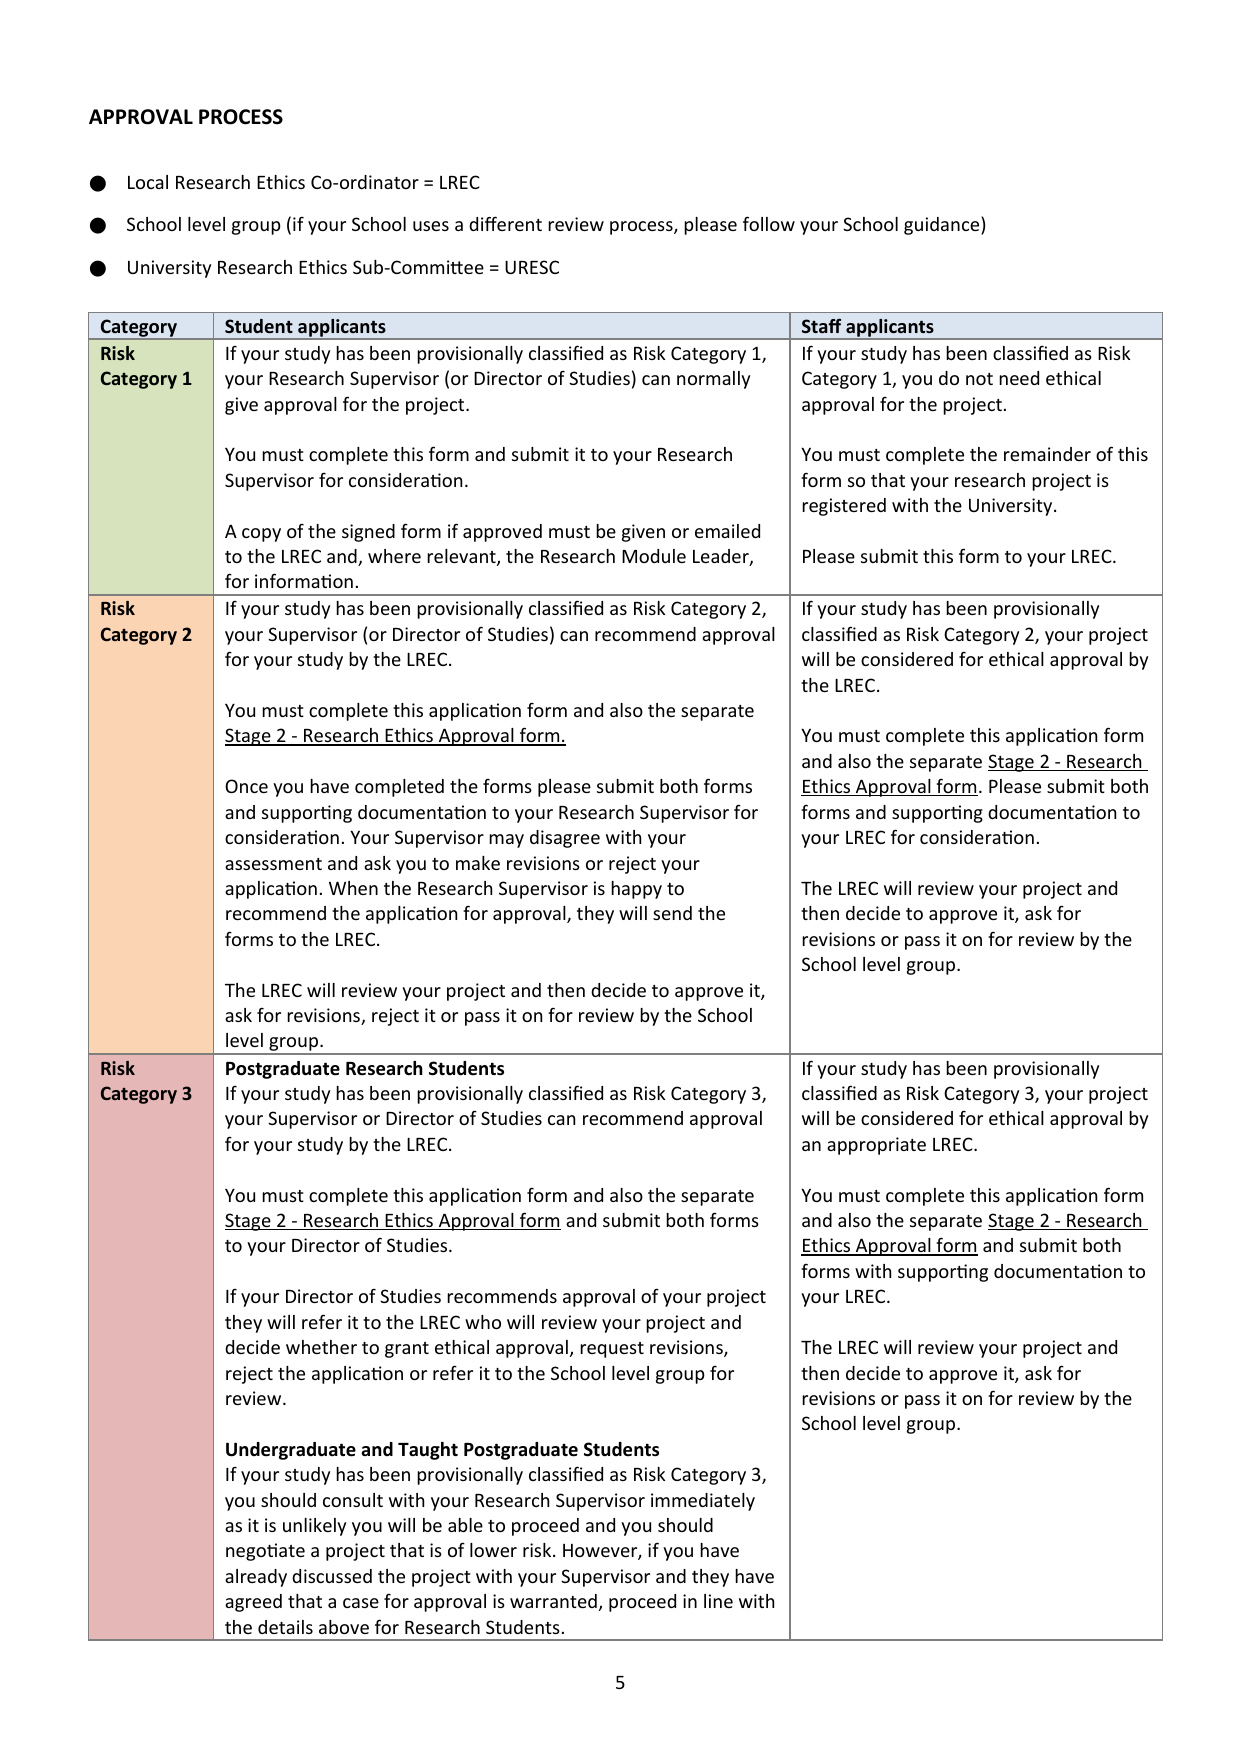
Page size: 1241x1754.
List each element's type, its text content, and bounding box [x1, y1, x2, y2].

table_header Student applicants [214, 313, 789, 338]
table_cell Postgraduate Research Students If your study has been provisionally classified as Risk Category 3, your Supervisor or Director of Studies can recommend approval for your study by the LREC. You must complete this application form and also the separate Stage 2 - Research Ethics Approval form and submit both forms to your Director of Studies. If your Director of Studies recommends approval of your project they will refer it to the LREC who will review your project and decide whether to grant ethical approval, request revisions, reject the application or refer it to the School level group for review. Undergraduate and Taught Postgraduate Students If your study has been provisionally classified as Risk Category 3, you should consult with your Research Supervisor immediately as it is unlikely you will be able to proceed and you should negotiate a project that is of lower risk. However, if you have already discussed the project with your Supervisor and they have agreed that a case for approval is warranted, proceed in line with the details above for Research Students. [214, 1055, 789, 1639]
table_cell If your study has been provisionally classified as Risk Category 3, your project will be considered for ethical approval by an appropriate LREC. You must complete this application form and also the separate Stage 2 - Research Ethics Approval form and submit both forms with supporting documentation to your LREC. The LREC will review your project and then decide to approve it, ask for revisions or pass it on for review by the School level group. [791, 1055, 1162, 1639]
text APPROVAL PROCESS [89, 102, 1152, 130]
list University Research Ethics Sub-Committee = URESC [89, 244, 1152, 286]
table_cell If your study has been provisionally classified as Risk Category 2, your project will be considered for ethical approval by the LREC. You must complete this application form and also the separate Stage 2 - Research Ethics Approval form. Please submit both forms and supporting documentation to your LREC for consideration. The LREC will review your project and then decide to approve it, ask for revisions or pass it on for review by the School level group. [791, 596, 1162, 1053]
table_cell Risk Category 1 [89, 340, 213, 594]
list School level group (if your School uses a different review process, please follow your School guidance) [89, 201, 1152, 244]
list Local Research Ethics Co-ordinator = LREC [89, 158, 1152, 201]
table_header Category [89, 313, 213, 338]
table_cell Risk Category 3 [89, 1055, 213, 1639]
table_cell Risk Category 2 [89, 596, 213, 1053]
table_cell If your study has been provisionally classified as Risk Category 1, your Research Supervisor (or Director of Studies) can normally give approval for the project. You must complete this form and submit it to your Research Supervisor for consideration. A copy of the signed form if approved must be given or emailed to the LREC and, where relevant, the Research Module Leader, for information. [214, 340, 789, 594]
table_cell If your study has been provisionally classified as Risk Category 2, your Supervisor (or Director of Studies) can recommend approval for your study by the LREC. You must complete this application form and also the separate Stage 2 - Research Ethics Approval form. Once you have completed the forms please submit both forms and supporting documentation to your Research Supervisor for consideration. Your Supervisor may disagree with your assessment and ask you to make revisions or reject your application. When the Research Supervisor is happy to recommend the application for approval, they will send the forms to the LREC. The LREC will review your project and then decide to approve it, ask for revisions, reject it or pass it on for review by the School level group. [214, 596, 789, 1053]
table_cell If your study has been classified as Risk Category 1, you do not need ethical approval for the project. You must complete the remainder of this form so that your research project is registered with the University. Please submit this form to your LREC. [791, 340, 1162, 594]
table_header Staff applicants [791, 313, 1162, 338]
